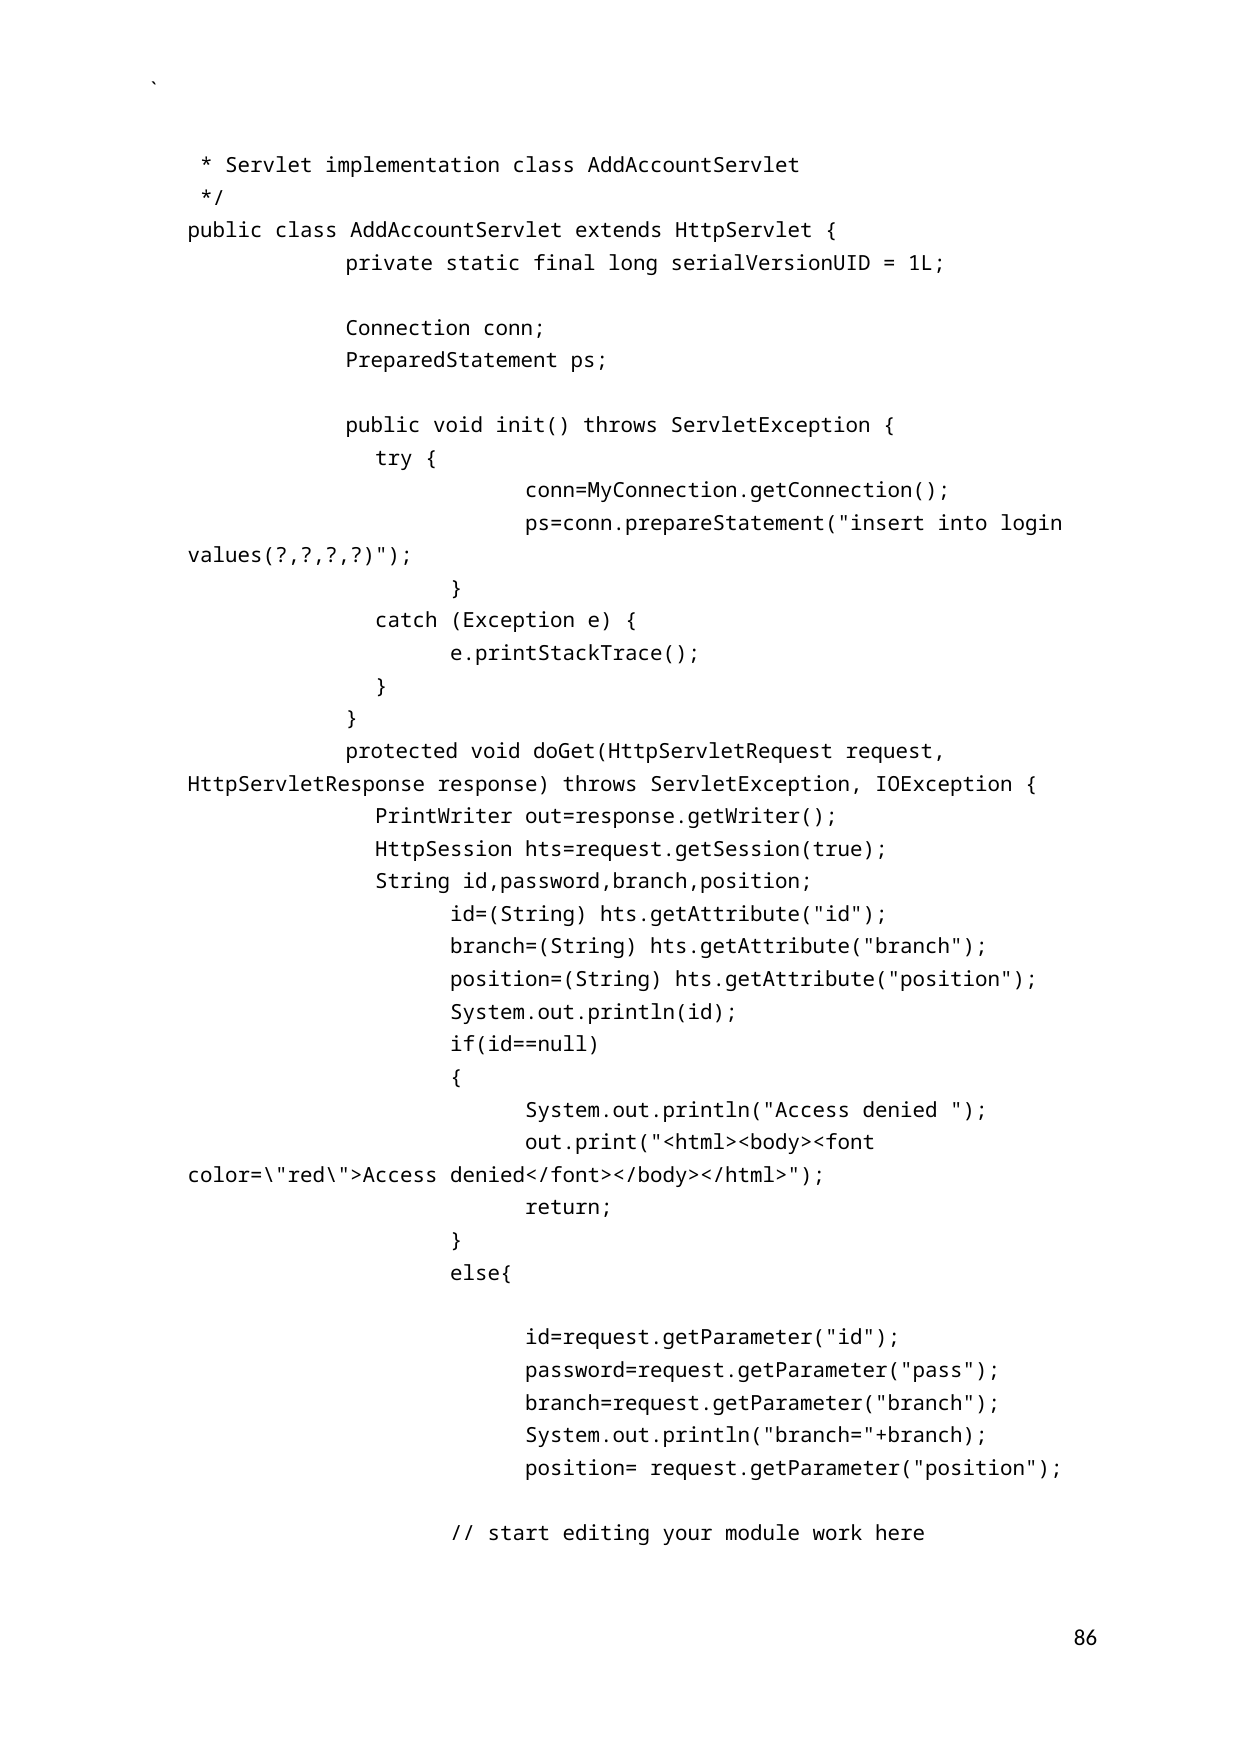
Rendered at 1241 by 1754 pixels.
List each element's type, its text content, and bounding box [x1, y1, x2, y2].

text System.out.println(id); [187, 997, 1097, 1025]
text } [187, 671, 1097, 699]
text // start editing your module work here [187, 1518, 1097, 1547]
text { [187, 1062, 1097, 1091]
text String id,password,branch,position; [187, 866, 1097, 895]
text * Servlet implementation class AddAccountServlet [187, 150, 1097, 178]
text id=(String) hts.getAttribute("id"); [187, 899, 1097, 927]
text catch (Exception e) { [187, 606, 1097, 634]
text conn=MyConnection.getConnection(); [187, 475, 1097, 504]
text */ [187, 183, 1097, 211]
text Connection conn; [187, 313, 1097, 341]
text branch=request.getParameter("branch"); [187, 1388, 1097, 1416]
text e.printStackTrace(); [187, 638, 1097, 667]
text protected void doGet(HttpServletRequest request, HttpServletResponse response) throws ServletException, IOException { [187, 736, 1097, 797]
text PreparedStatement ps; [187, 345, 1097, 374]
text PrintWriter out=response.getWriter(); [187, 801, 1097, 830]
text } [187, 703, 1097, 732]
text return; [187, 1192, 1097, 1221]
text private static final long serialVersionUID = 1L; [187, 248, 1097, 276]
text } [187, 1225, 1097, 1253]
text branch=(String) hts.getAttribute("branch"); [187, 932, 1097, 960]
text ps=conn.prepareStatement("insert into login values(?,?,?,?)"); [187, 508, 1097, 569]
text try { [187, 443, 1097, 471]
text HttpSession hts=request.getSession(true); [187, 834, 1097, 862]
text if(id==null) [187, 1029, 1097, 1058]
text password=request.getParameter("pass"); [187, 1355, 1097, 1383]
text } [187, 573, 1097, 601]
text public void init() throws ServletException { [187, 410, 1097, 438]
text out.print("<html><body><font color=\"red\">Access denied</font></body></html>"); [187, 1127, 1097, 1188]
text System.out.println("branch="+branch); [187, 1420, 1097, 1449]
text position=(String) hts.getAttribute("position"); [187, 964, 1097, 993]
text position= request.getParameter("position"); [187, 1453, 1097, 1514]
text id=request.getParameter("id"); [187, 1322, 1097, 1351]
text System.out.println("Access denied "); [187, 1095, 1097, 1123]
text else{ [187, 1258, 1097, 1286]
text public class AddAccountServlet extends HttpServlet { [187, 215, 1097, 244]
